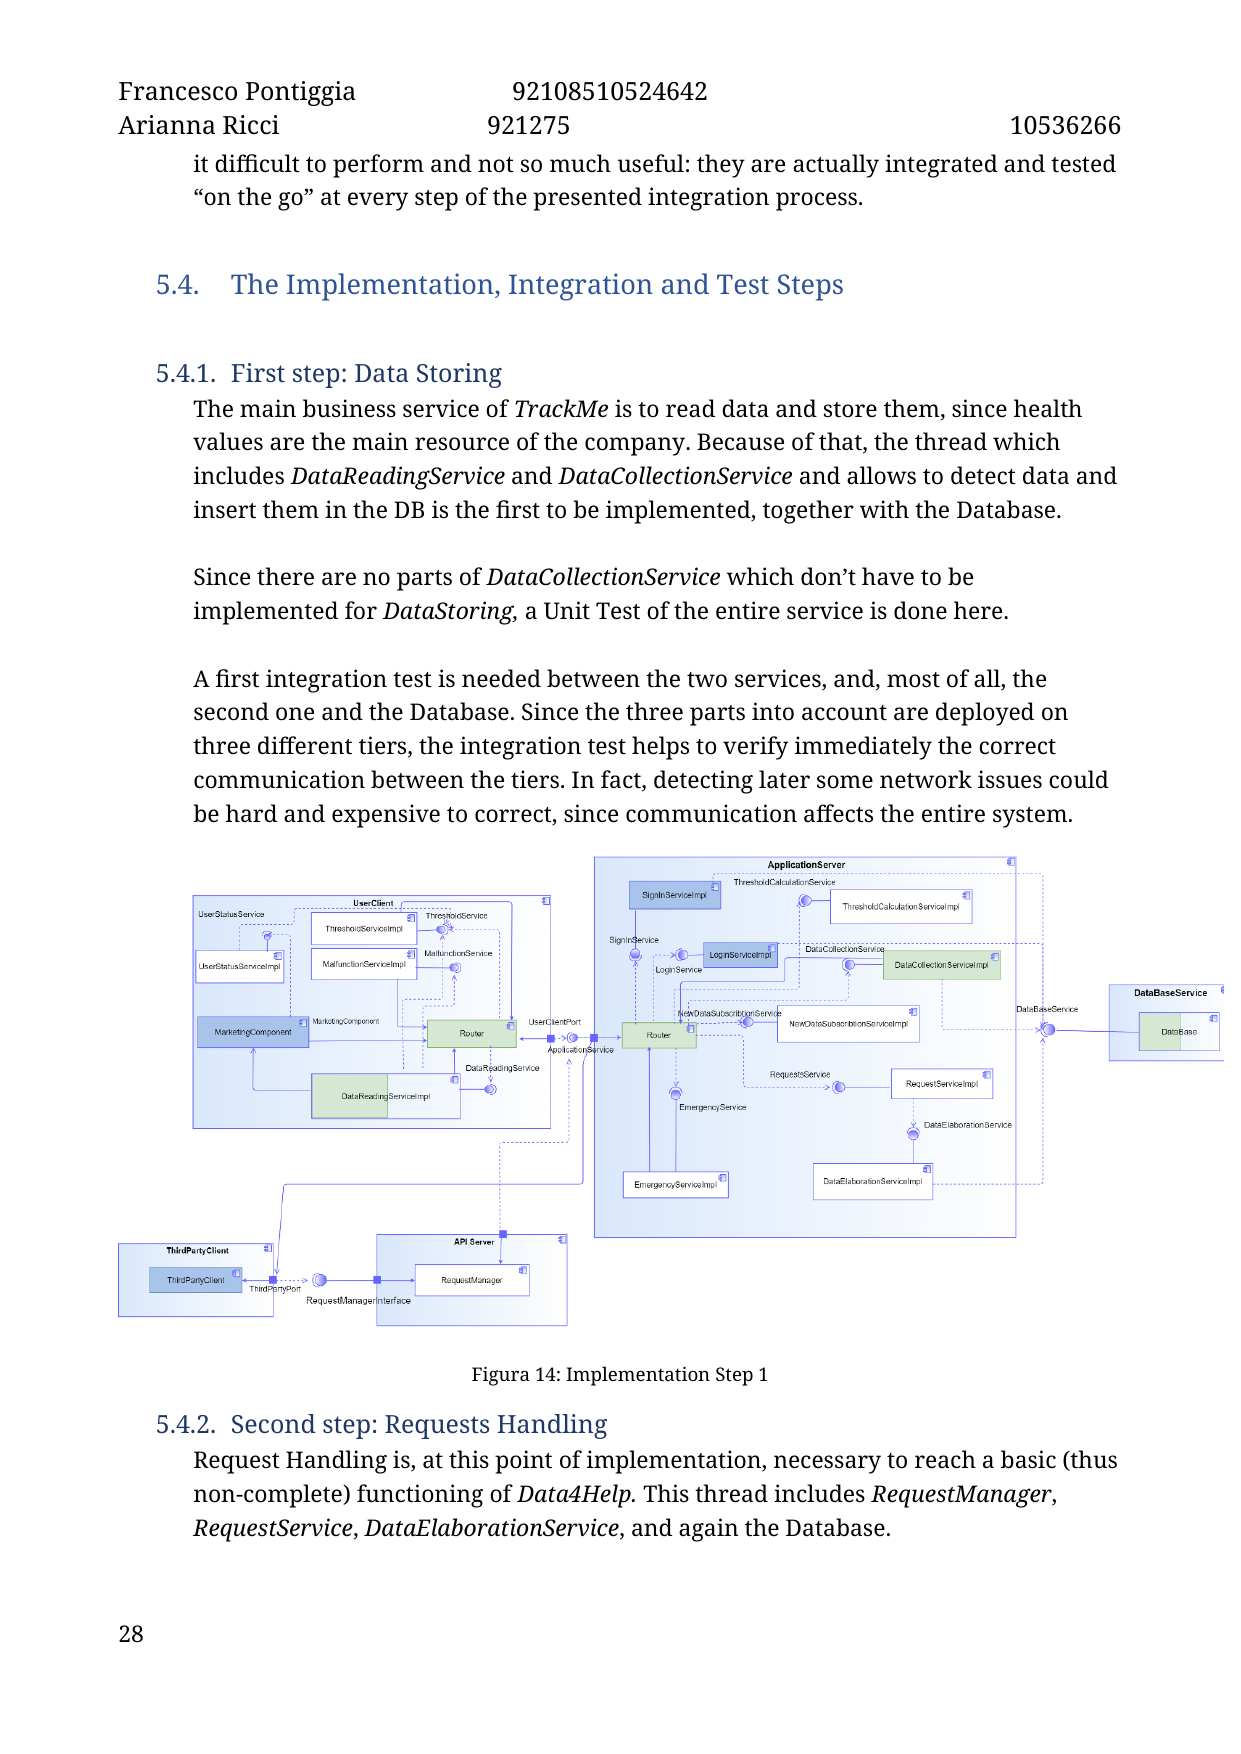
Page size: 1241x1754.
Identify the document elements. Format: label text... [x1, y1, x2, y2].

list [193, 148, 1122, 213]
list Request Handling is, at this point of implementation, necessary to reach a basic (thus non-complete) functioning of Data4Help. This thread includes RequestManager, RequestService, DataElaborationService, and again the Database. [193, 1444, 1122, 1543]
list A first integration test is needed between the two services, and, most of all, the second one and the Database. Since the three parts into account are deployed on three different tiers, the integration test helps to verify immediately the correct communication between the tiers. In fact, detecting later some network issues could be hard and expensive to correct, since communication affects the entire system. [193, 662, 1122, 829]
list The main business service of TrackMe is to read data and store them, since health values are the main resource of the company. Because of that, the thread which includes DataReadingService and DataCollectionService and allows to detect data and insert them in the DB is the first to be implemented, together with the Database. [193, 392, 1122, 525]
text Figura 14: Implementation Step 1 [118, 1361, 1122, 1386]
subtitle First step: Data Storing [156, 356, 1122, 390]
subtitle The Implementation, Integration and Test Steps [156, 266, 1122, 302]
picture [118, 847, 1225, 1342]
subtitle Second step: Requests Handling [156, 1407, 1122, 1441]
list Since there are no parts of DataCollectionService which don’t have to be implemented for DataStoring, a Unit Test of the entire service is done here. [193, 561, 1122, 626]
